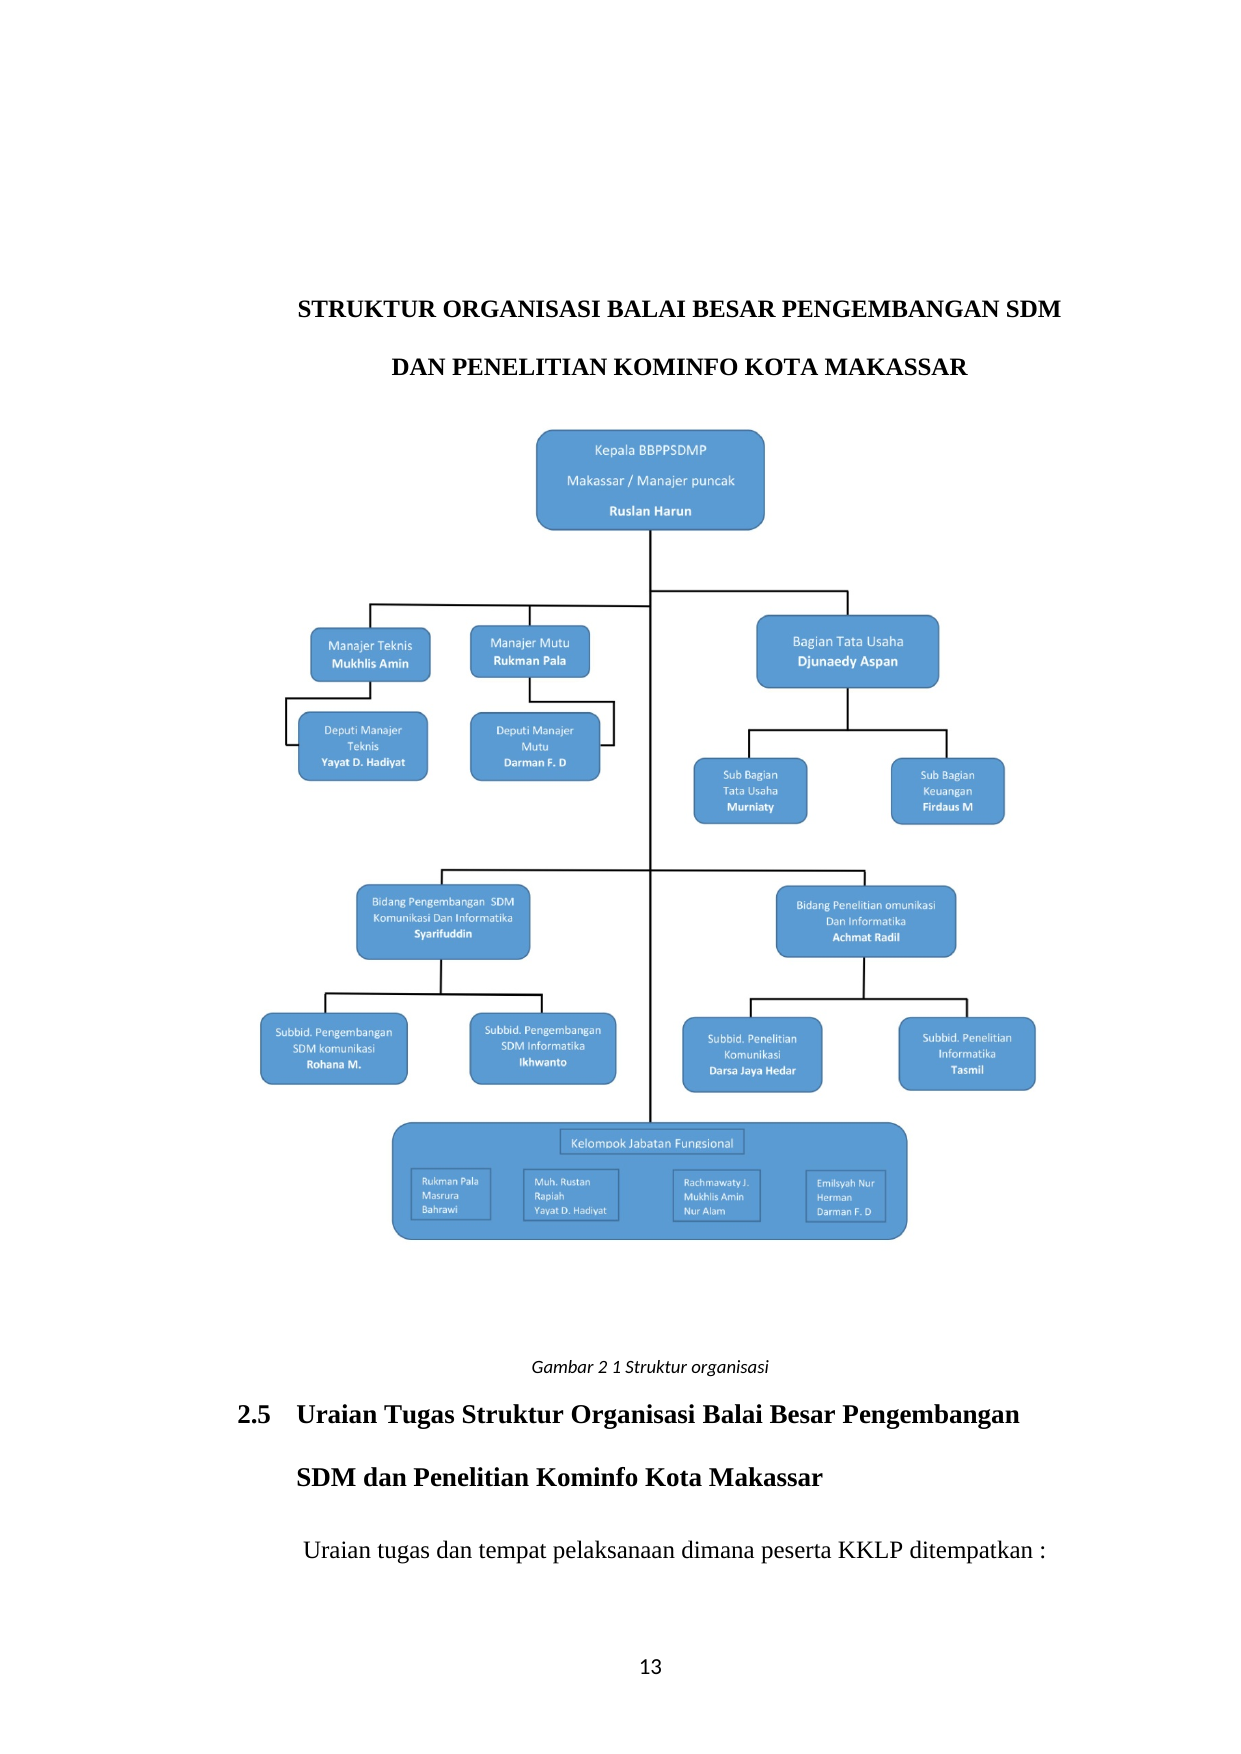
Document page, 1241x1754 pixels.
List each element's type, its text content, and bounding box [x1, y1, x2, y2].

picture [237, 409, 1064, 1312]
subtitle Uraian Tugas Struktur Organisasi Balai Besar Pengembangan SDM dan Penelitian Kominfo Kota Makassar [237, 1398, 1063, 1492]
text STRUKTUR ORGANISASI BALAI BESAR PENGEMBANGAN SDM DAN PENELITIAN KOMINFO KOTA MAKASSAR [296, 294, 1063, 381]
text Gambar 2 1 Struktur organisasi [237, 1355, 1063, 1378]
text Uraian tugas dan tempat pelaksanaan dimana peserta KKLP ditempatkan : [296, 1536, 1063, 1564]
